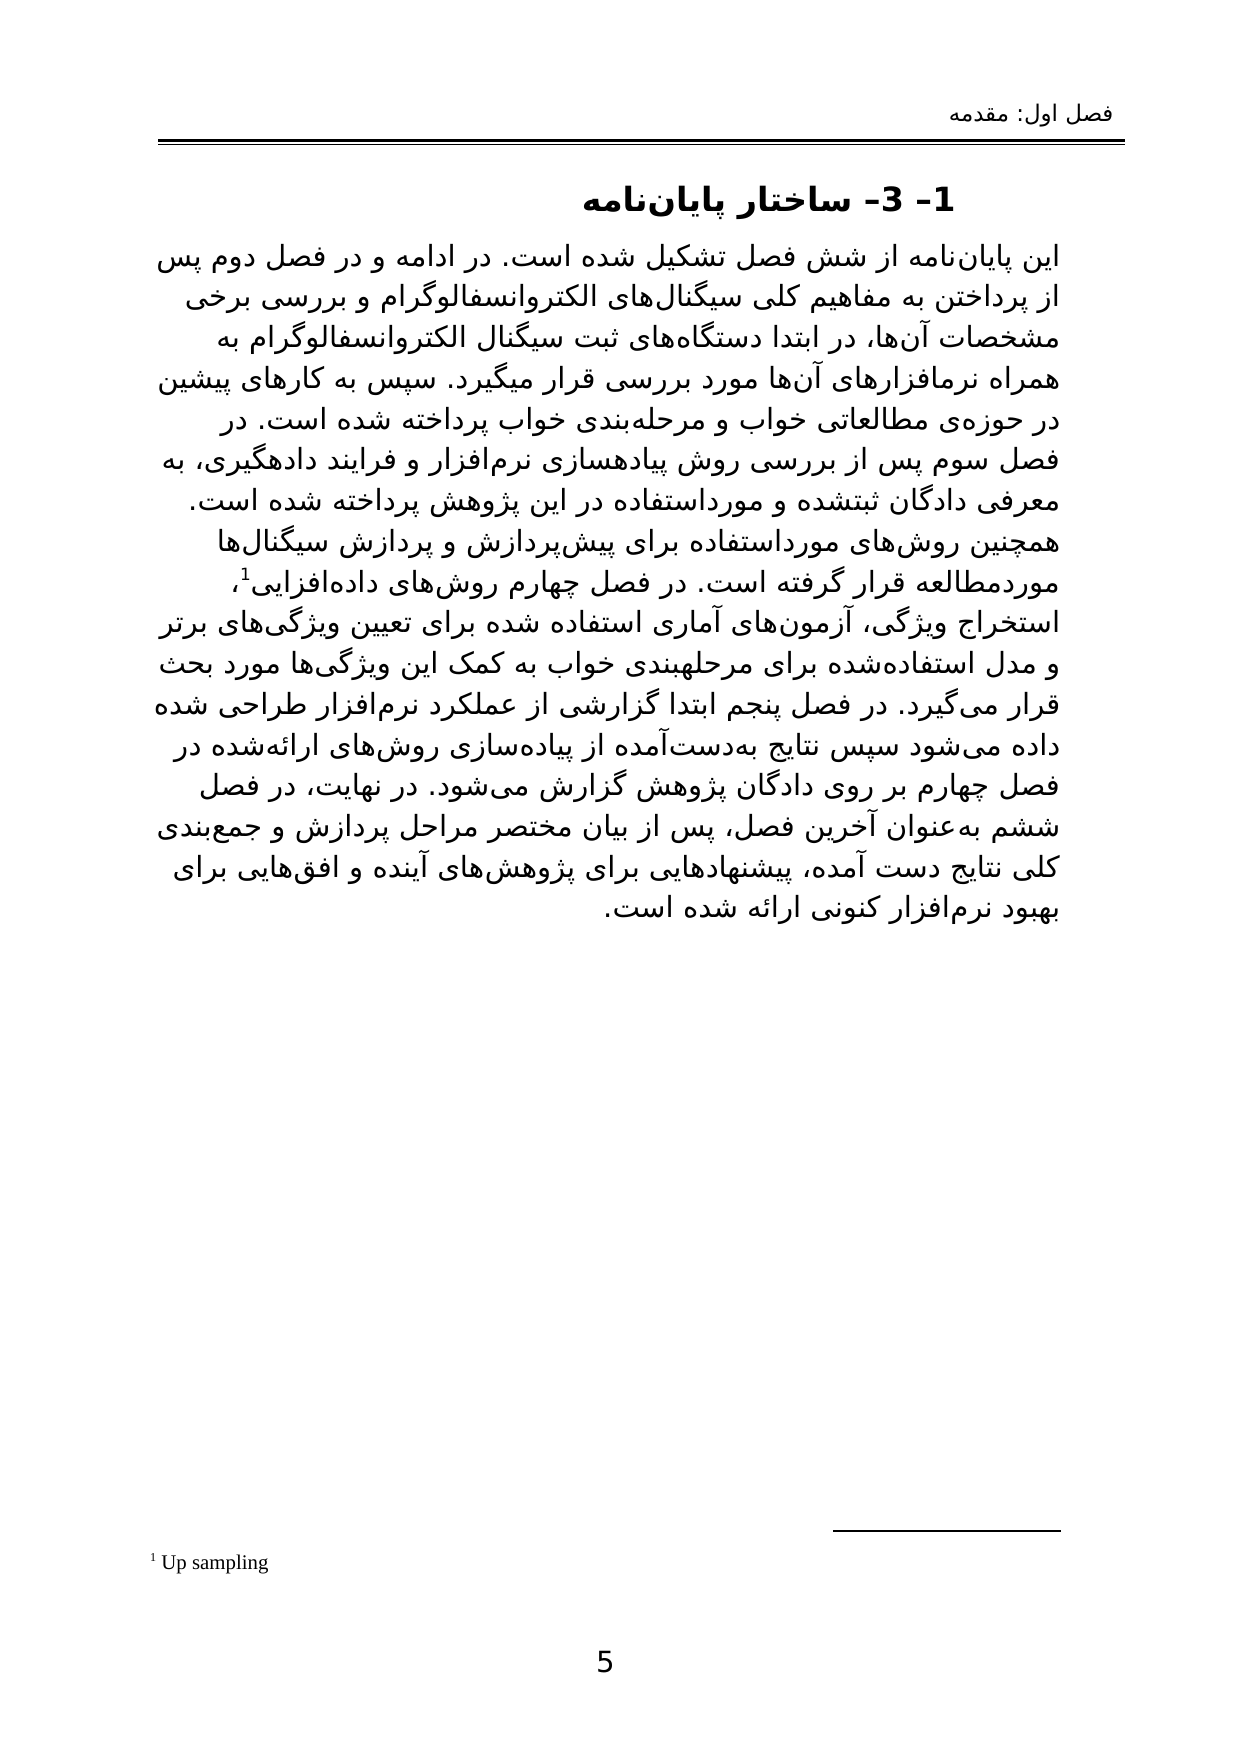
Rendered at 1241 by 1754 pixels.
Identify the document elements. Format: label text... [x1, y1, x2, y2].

text این پایان‌نامه از شش فصل تشکیل شده است. در ادامه و در فصل دوم پس از پرداختن به مفاهیم کلی سیگنال‌های الکتروانسفالوگرام و بررسی برخی مشخصات آن‌ها، در ابتدا دستگاه‌های ثبت سیگنال الکتروانسفالوگرام به همراه نرمافزارهای آن‌ها مورد بررسی قرار میگیرد. سپس به کارهای پیشین در حوزه‌ی مطالعاتی خواب و مرحله‌بندی خواب پرداخته شده است. در فصل سوم پس از بررسی روش پیادهسازی نرم‌افزار و فرایند دادهگیری، به معرفی دادگان ثبتشده و مورداستفاده در این پژوهش پرداخته شده است. همچنین روش‌های مورداستفاده برای پیش‌پردازش و پردازش سیگنال‌ها موردمطالعه قرار گرفته است. در فصل چهارم روش‌های داده‌افزایی، استخراج ویژگی، آزمون‌های آماری استفاده شده برای تعیین ویژگی‌های برتر و مدل استفاده‌شده برای مرحلهبندی خواب به کمک این ویژگی‌ها مورد بحث قرار می‌گیرد. در فصل پنجم ابتدا گزارشی از عملکرد نرم‌افزار طراحی شده داده می‌شود سپس نتایج به‌دست‌آمده از پیاده‌سازی روش‌های ارائه‌شده در فصل چهارم بر روی دادگان پژوهش گزارش می‌شود. در نهایت، در فصل ششم به‌عنوان آخرین فصل، پس از بیان مختصر مراحل پردازش و جمع‌بندی کلی نتایج دست آمده، پیشنهادهایی برای پژوهش‌های آینده و افق‌هایی برای بهبود نرم‌افزار کنونی ارائه شده است. [150, 239, 1060, 925]
subtitle ساختار پایان‌نامه [150, 180, 1000, 219]
